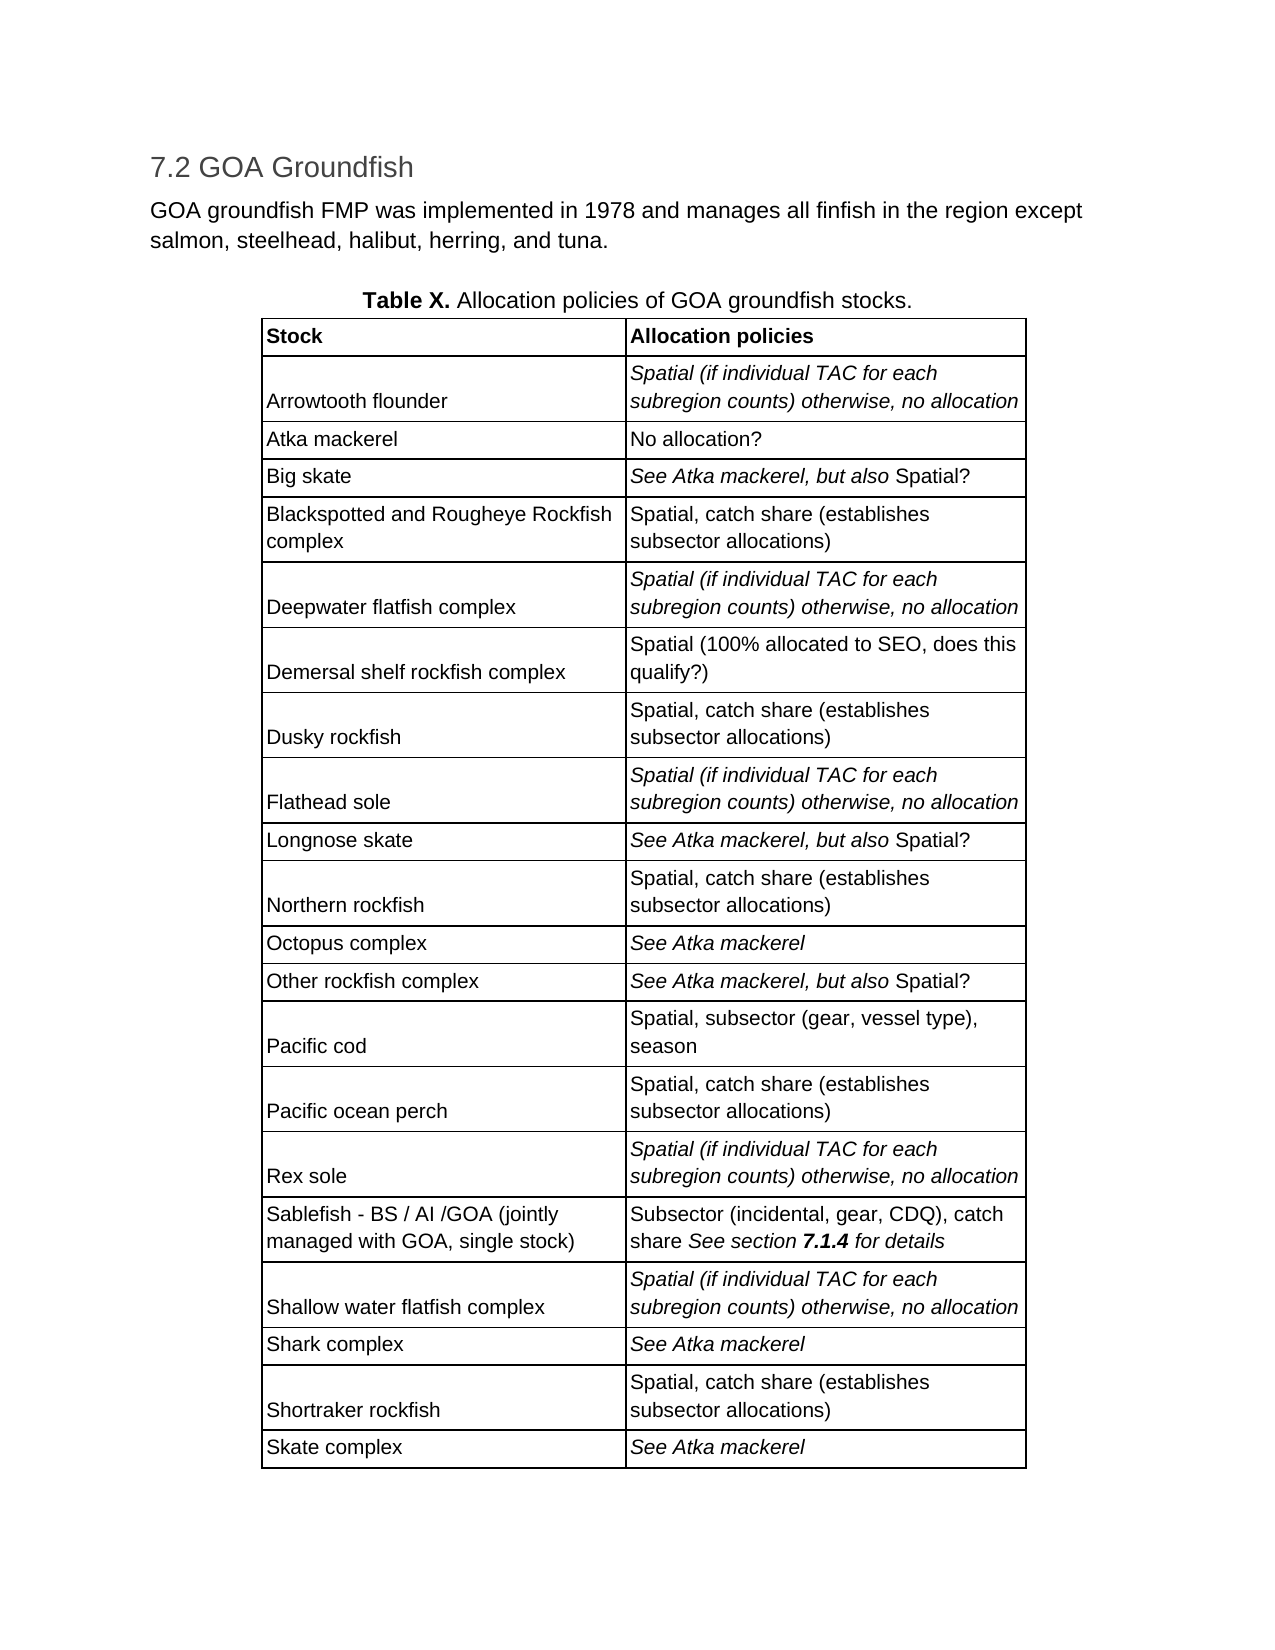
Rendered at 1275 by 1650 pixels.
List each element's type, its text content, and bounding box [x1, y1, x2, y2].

subtitle 7.2 GOA Groundfish [150, 150, 1125, 183]
table_cell Longnose skate [263, 824, 625, 860]
table_cell Arrowtooth flounder [263, 357, 625, 421]
table_cell See Atka mackerel [627, 1328, 1025, 1364]
table_cell See Atka mackerel, but also Spatial? [627, 964, 1025, 1000]
table_cell Other rockfish complex [263, 964, 625, 1000]
table_cell Spatial, subsector (gear, vessel type), season [627, 1002, 1025, 1066]
table_cell Spatial (if individual TAC for each subregion counts) otherwise, no allocation [627, 357, 1025, 421]
table_cell Shallow water flatfish complex [263, 1263, 625, 1326]
table_cell Northern rockfish [263, 861, 625, 925]
table_cell Skate complex [263, 1431, 625, 1467]
table_cell Spatial (if individual TAC for each subregion counts) otherwise, no allocation [627, 1132, 1025, 1196]
table_cell Pacific cod [263, 1002, 625, 1066]
table_cell Shortraker rockfish [263, 1366, 625, 1429]
text Table X. Allocation policies of GOA groundfish stocks. [150, 287, 1125, 314]
table_cell Spatial, catch share (establishes subsector allocations) [627, 498, 1025, 561]
table_cell Spatial (if individual TAC for each subregion counts) otherwise, no allocation [627, 758, 1025, 822]
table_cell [627, 1366, 1025, 1429]
table_cell Demersal shelf rockfish complex [263, 628, 625, 692]
table_cell Deepwater flatfish complex [263, 563, 625, 626]
table_cell Octopus complex [263, 927, 625, 963]
table_cell Rex sole [263, 1132, 625, 1196]
table_cell Big skate [263, 460, 625, 496]
table_cell Spatial, catch share (establishes subsector allocations) [627, 861, 1025, 925]
table_cell See Atka mackerel, but also Spatial? [627, 460, 1025, 496]
table_cell Dusky rockfish [263, 693, 625, 757]
table_cell See Atka mackerel, but also Spatial? [627, 824, 1025, 860]
table_header Stock [263, 319, 625, 355]
table_cell Sablefish - BS / AI /GOA (jointly managed with GOA, single stock) [263, 1198, 625, 1261]
table_cell See Atka mackerel [627, 927, 1025, 963]
table_cell Pacific ocean perch [263, 1067, 625, 1131]
table_header Allocation policies [627, 319, 1025, 355]
table_cell Spatial, catch share (establishes subsector allocations) [627, 693, 1025, 757]
table_cell No allocation? [627, 422, 1025, 458]
table_cell Blackspotted and Rougheye Rockfish complex [263, 498, 625, 561]
table_cell Spatial (if individual TAC for each subregion counts) otherwise, no allocation [627, 1263, 1025, 1326]
table_cell Spatial (100% allocated to SEO, does this qualify?) [627, 628, 1025, 692]
table_cell Flathead sole [263, 758, 625, 822]
table_cell Spatial (if individual TAC for each subregion counts) otherwise, no allocation [627, 563, 1025, 626]
table_cell See Atka mackerel [627, 1431, 1025, 1467]
table_cell Shark complex [263, 1328, 625, 1364]
table_cell Atka mackerel [263, 422, 625, 458]
table_cell Subsector (incidental, gear, CDQ), catch share See section 7.1.4 for details [627, 1198, 1025, 1261]
text GOA groundfish FMP was implemented in 1978 and manages all finfish in the region except salmon, steelhead, halibut, herring, and tuna. [150, 197, 1125, 253]
table_cell Spatial, catch share (establishes subsector allocations) [627, 1067, 1025, 1131]
